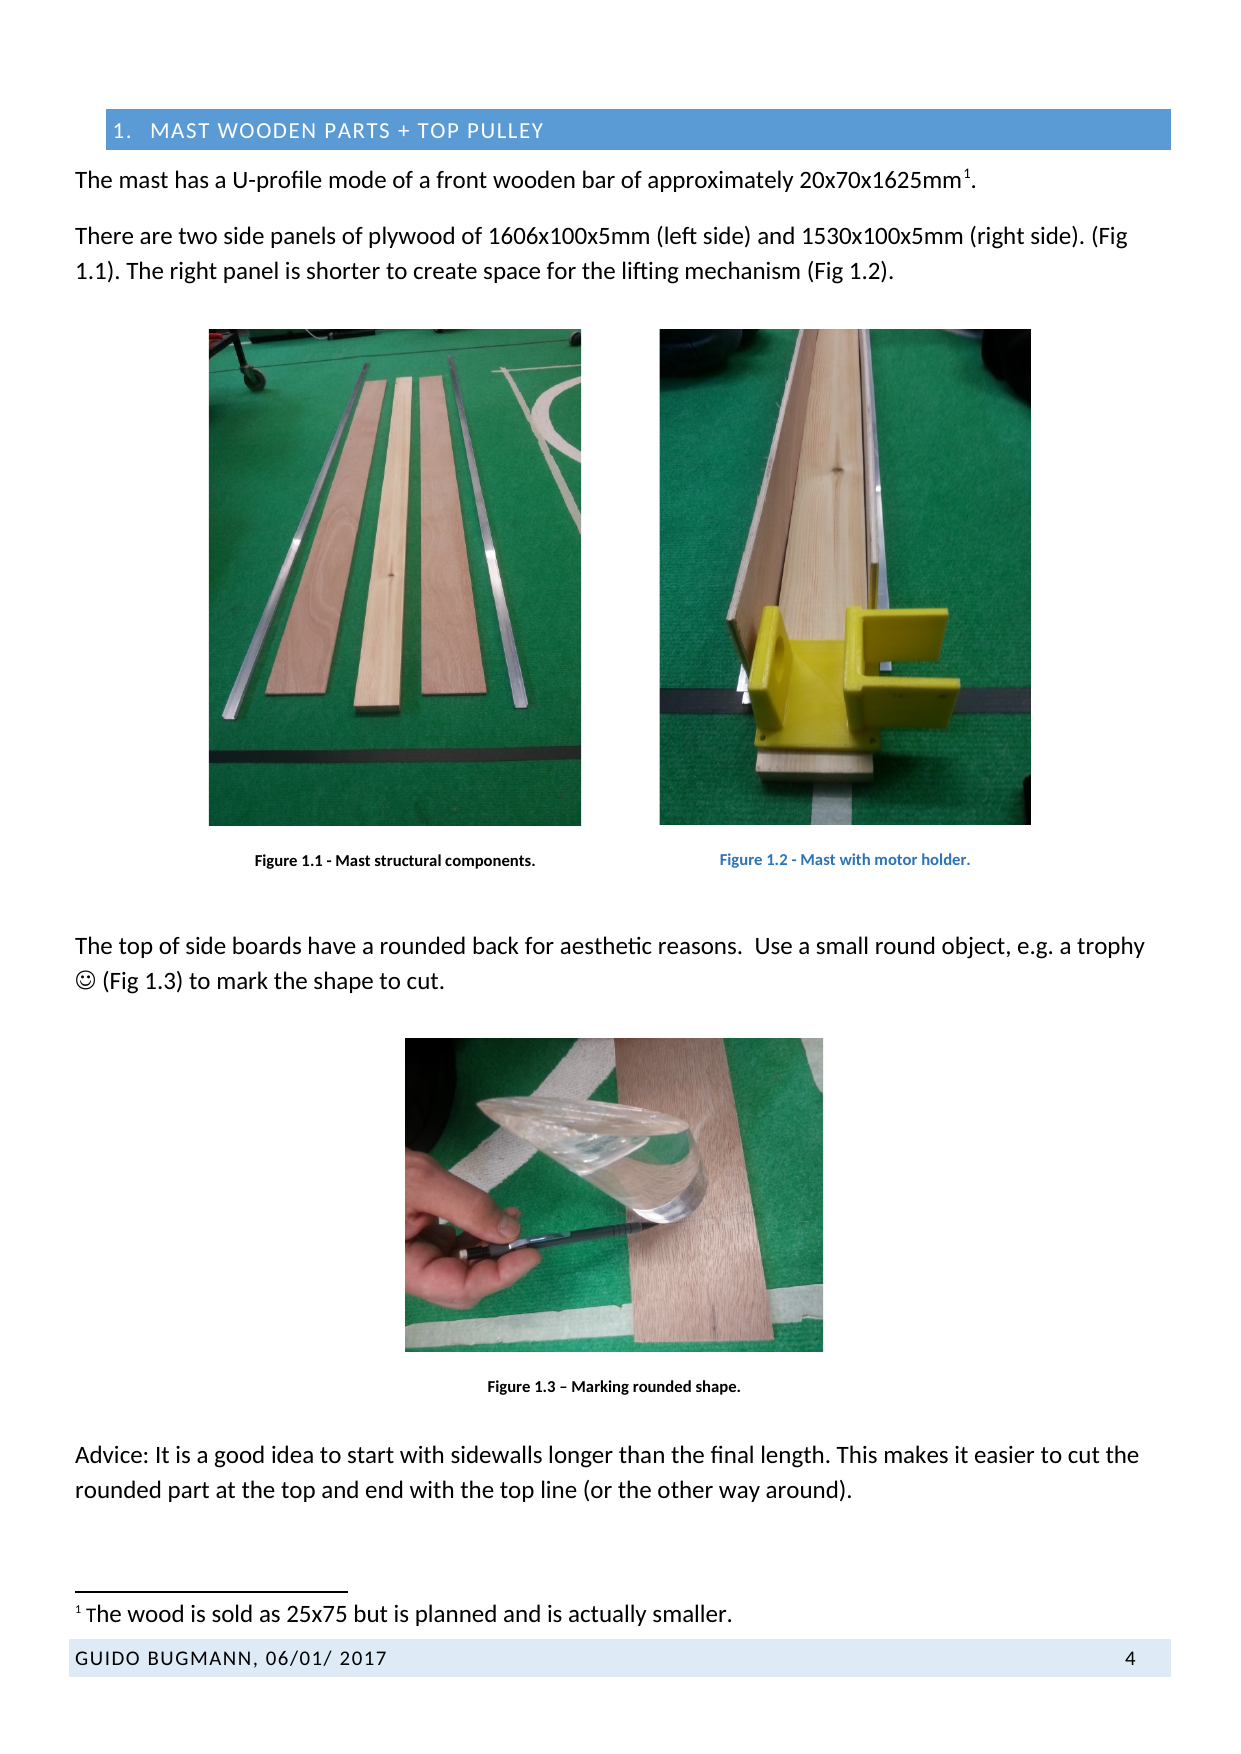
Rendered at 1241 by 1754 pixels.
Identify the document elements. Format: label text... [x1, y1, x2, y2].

text The top of side boards have a rounded back for aesthetic reasons. Use a small round object, e.g. a trophy (Fig 1.3) to mark the shape to cut. [75, 930, 1165, 995]
text Advice: It is a good idea to start with sidewalls longer than the final length. This makes it easier to cut the rounded part at the top and end with the top line (or the other way around). [75, 1439, 1165, 1504]
subtitle Mast wooden parts + top pulley [113, 116, 1165, 144]
picture [659, 329, 1031, 825]
picture [405, 1038, 824, 1352]
picture [208, 329, 582, 826]
text The mast has a U-profile mode of a front wooden bar of approximately 20x70x1625mm. [75, 165, 1165, 195]
text There are two side panels of plywood of 1606x100x5mm (left side) and 1530x100x5mm (right side). (Fig 1.1). The right panel is shorter to create space for the lifting mechanism (Fig 1.2). [75, 221, 1165, 286]
